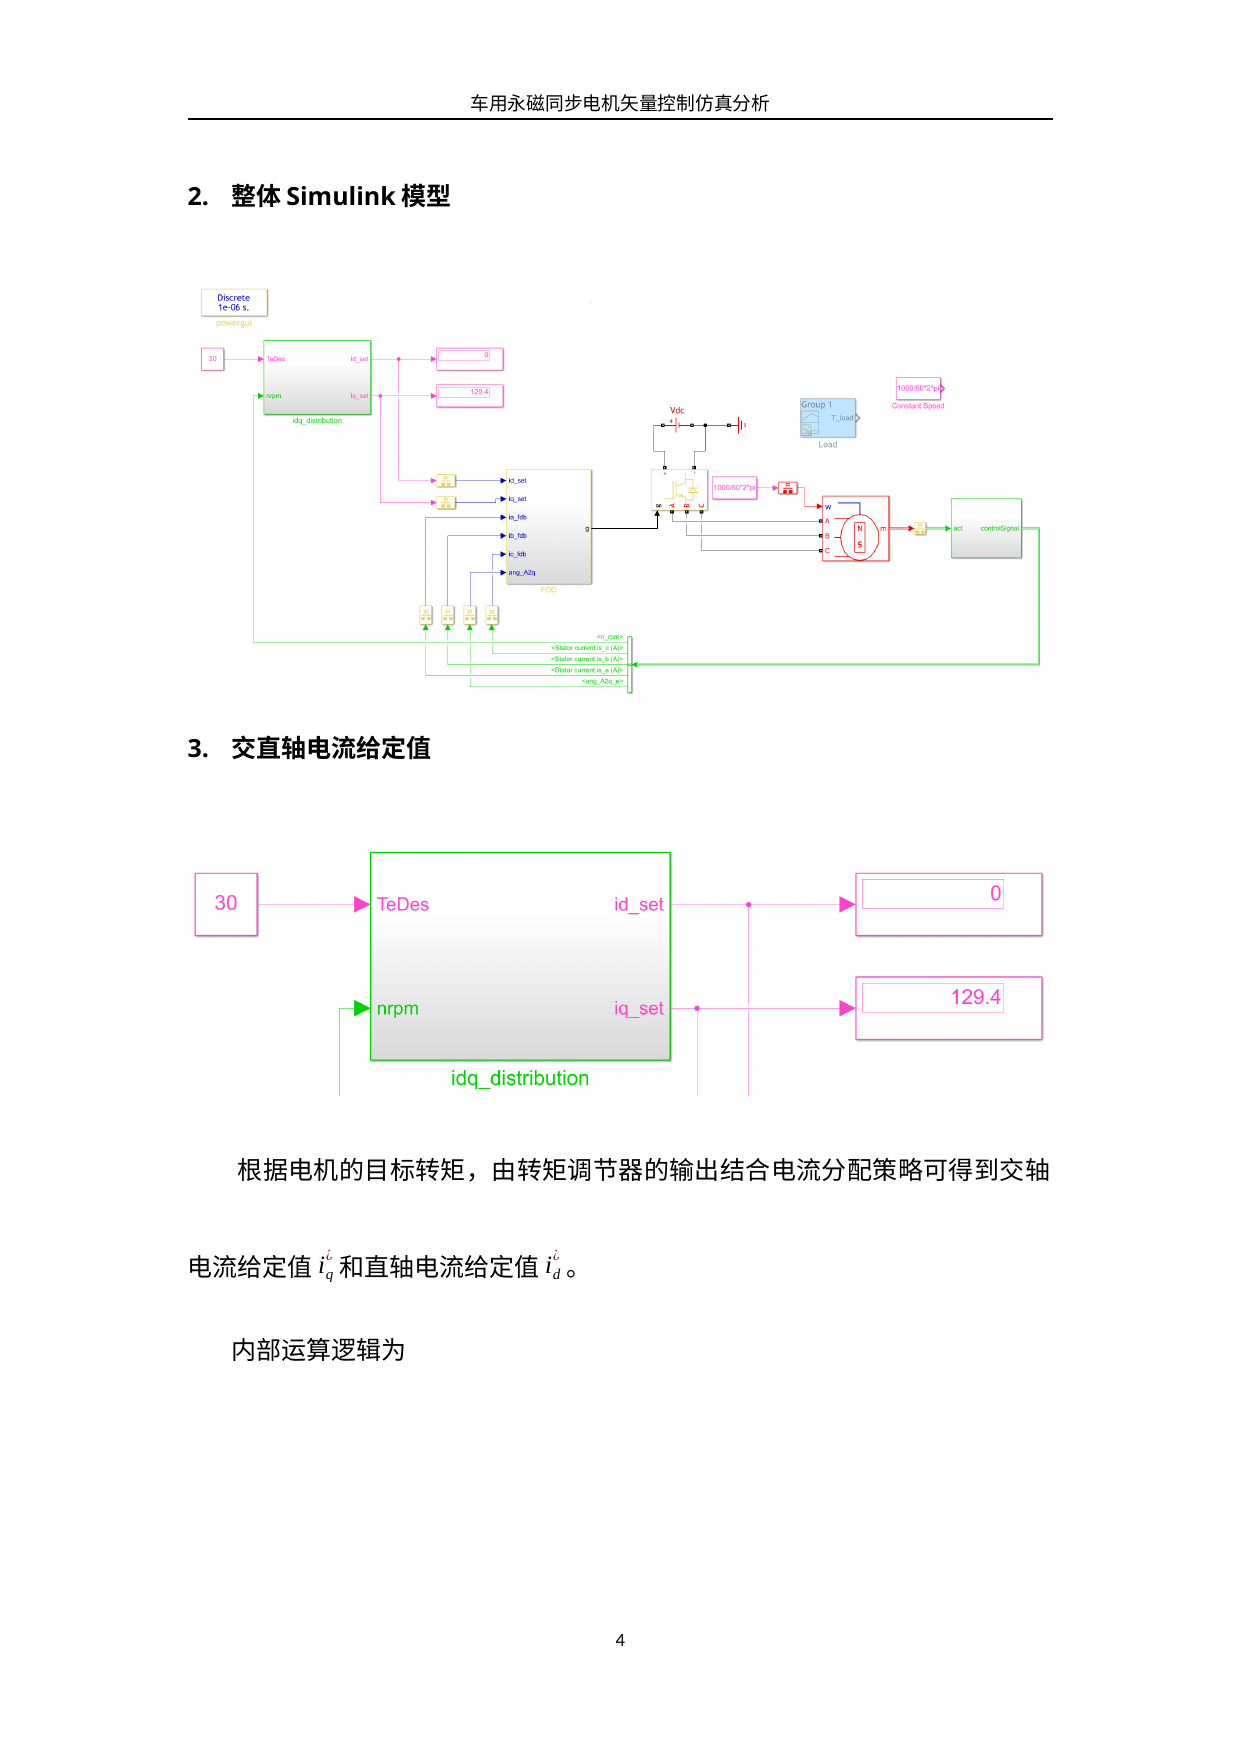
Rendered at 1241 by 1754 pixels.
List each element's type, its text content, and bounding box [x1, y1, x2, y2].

picture [187, 278, 1053, 700]
text 根据电机的目标转矩，由转矩调节器的输出结合电流分配策略可得到交轴电流给定值 和直轴电流给定值 。 [187, 1136, 1053, 1298]
text 内部运算逻辑为 [231, 1316, 1053, 1381]
picture [187, 830, 1053, 1096]
subtitle 交直轴电流给定值 [187, 714, 1053, 779]
subtitle 整体Simulink模型 [187, 162, 1053, 227]
